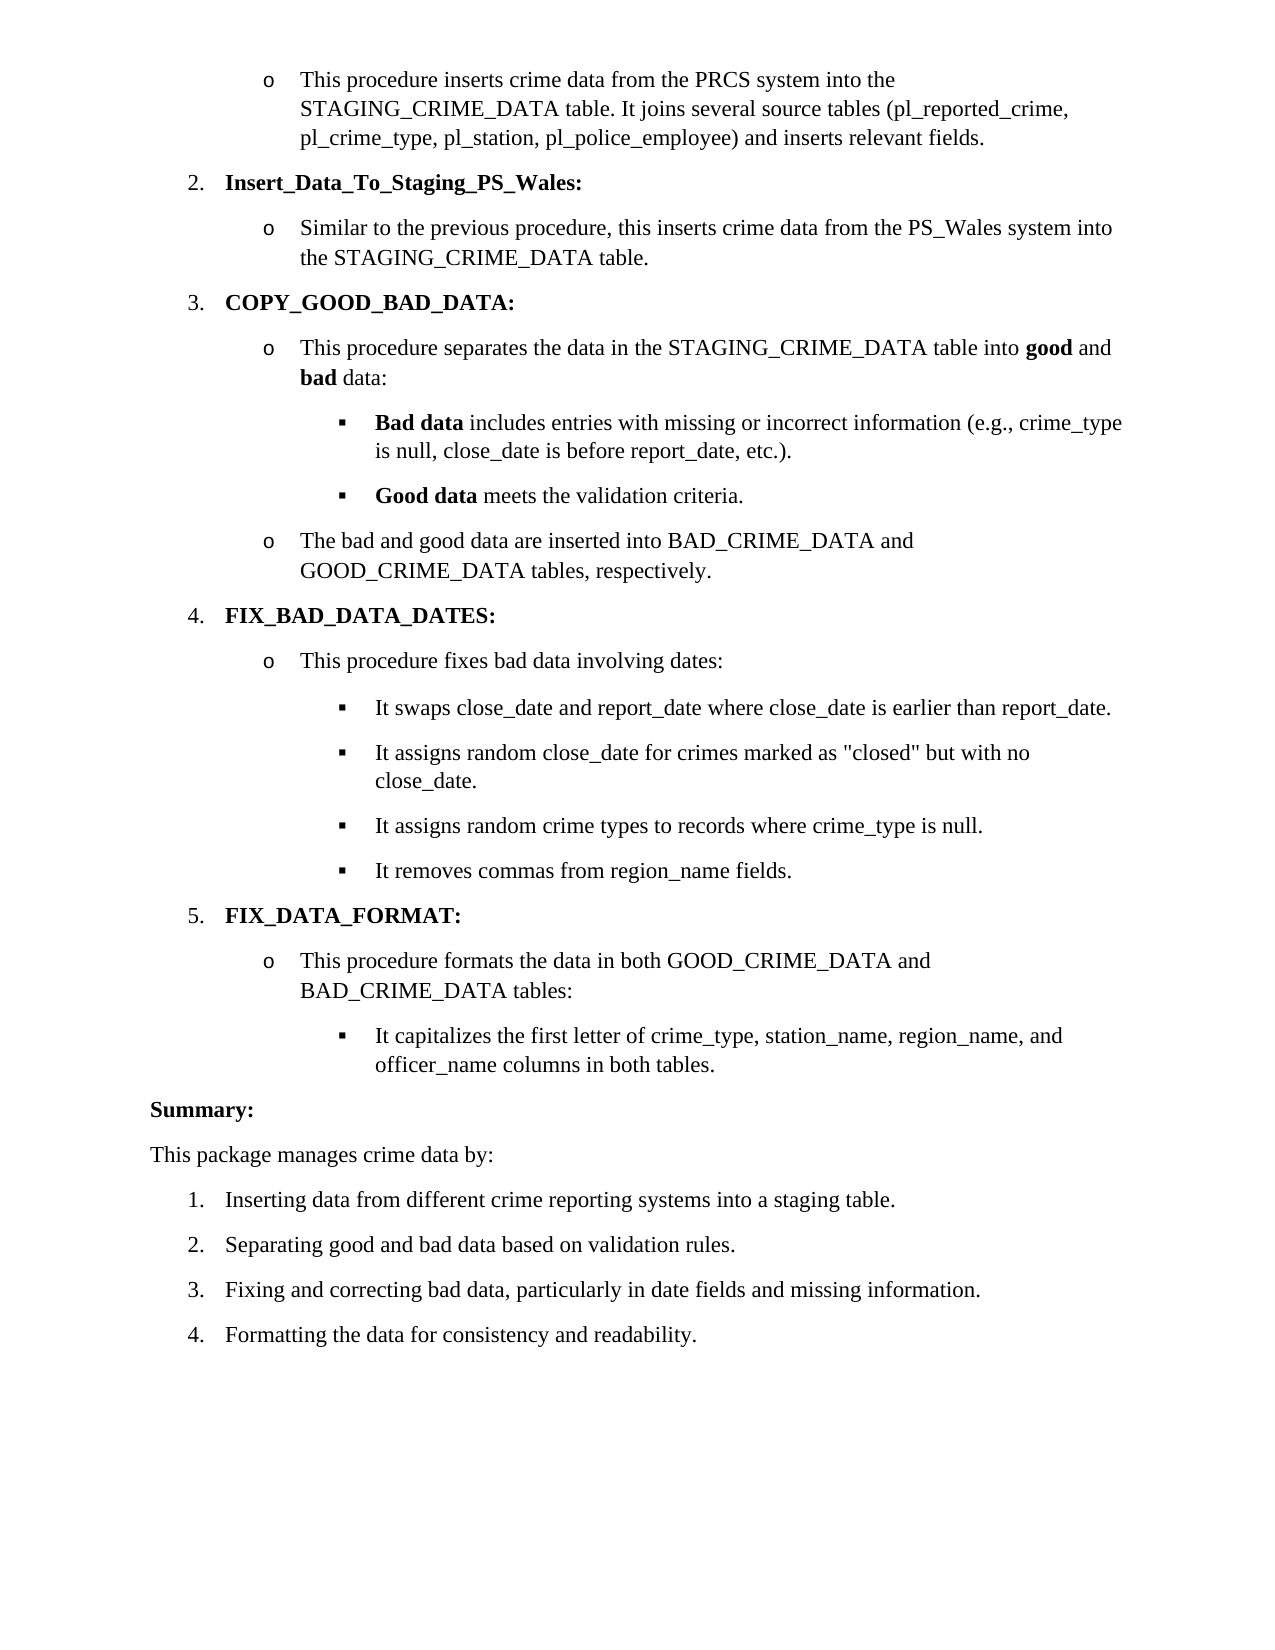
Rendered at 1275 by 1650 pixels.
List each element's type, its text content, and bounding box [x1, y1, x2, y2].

list Inserting data from different crime reporting systems into a staging table. [187, 1186, 1125, 1212]
list Bad data includes entries with missing or incorrect information (e.g., crime_type is null, close_date is before report_date, etc.). [337, 409, 1125, 463]
list Formatting the data for consistency and readability. [187, 1321, 1125, 1348]
list Similar to the previous procedure, this inserts crime data from the PS_Wales system into the STAGING_CRIME_DATA table. [262, 214, 1125, 270]
list COPY_GOOD_BAD_DATA: [187, 289, 1125, 315]
list It removes commas from region_name fields. [337, 857, 1125, 884]
list This procedure fixes bad data involving dates: [262, 647, 1125, 675]
list This procedure inserts crime data from the PRCS system into the STAGING_CRIME_DATA table. It joins several source tables (pl_reported_crime, pl_crime_type, pl_station, pl_police_employee) and inserts relevant fields. [262, 66, 1125, 150]
list Fixing and correcting bad data, particularly in date fields and missing information. [187, 1276, 1125, 1303]
list FIX_BAD_DATA_DATES: [187, 602, 1125, 628]
list This procedure separates the data in the STAGING_CRIME_DATA table into good and bad data: [262, 334, 1125, 390]
list Insert_Data_To_Staging_PS_Wales: [187, 169, 1125, 195]
list The bad and good data are inserted into BAD_CRIME_DATA and GOOD_CRIME_DATA tables, respectively. [262, 527, 1125, 583]
list FIX_DATA_FORMAT: [187, 902, 1125, 929]
list It assigns random close_date for crimes marked as "closed" but with no close_date. [337, 739, 1125, 793]
text This package manages crime data by: [150, 1141, 1125, 1167]
text Summary: [150, 1096, 1125, 1122]
list Good data meets the validation criteria. [337, 482, 1125, 508]
list This procedure formats the data in both GOOD_CRIME_DATA and BAD_CRIME_DATA tables: [262, 948, 1125, 1004]
list Separating good and bad data based on validation rules. [187, 1231, 1125, 1258]
list It swaps close_date and report_date where close_date is earlier than report_date. [337, 694, 1125, 720]
list It capitalizes the first letter of crime_type, station_name, region_name, and officer_name columns in both tables. [337, 1022, 1125, 1077]
list It assigns random crime types to records where crime_type is null. [337, 812, 1125, 839]
